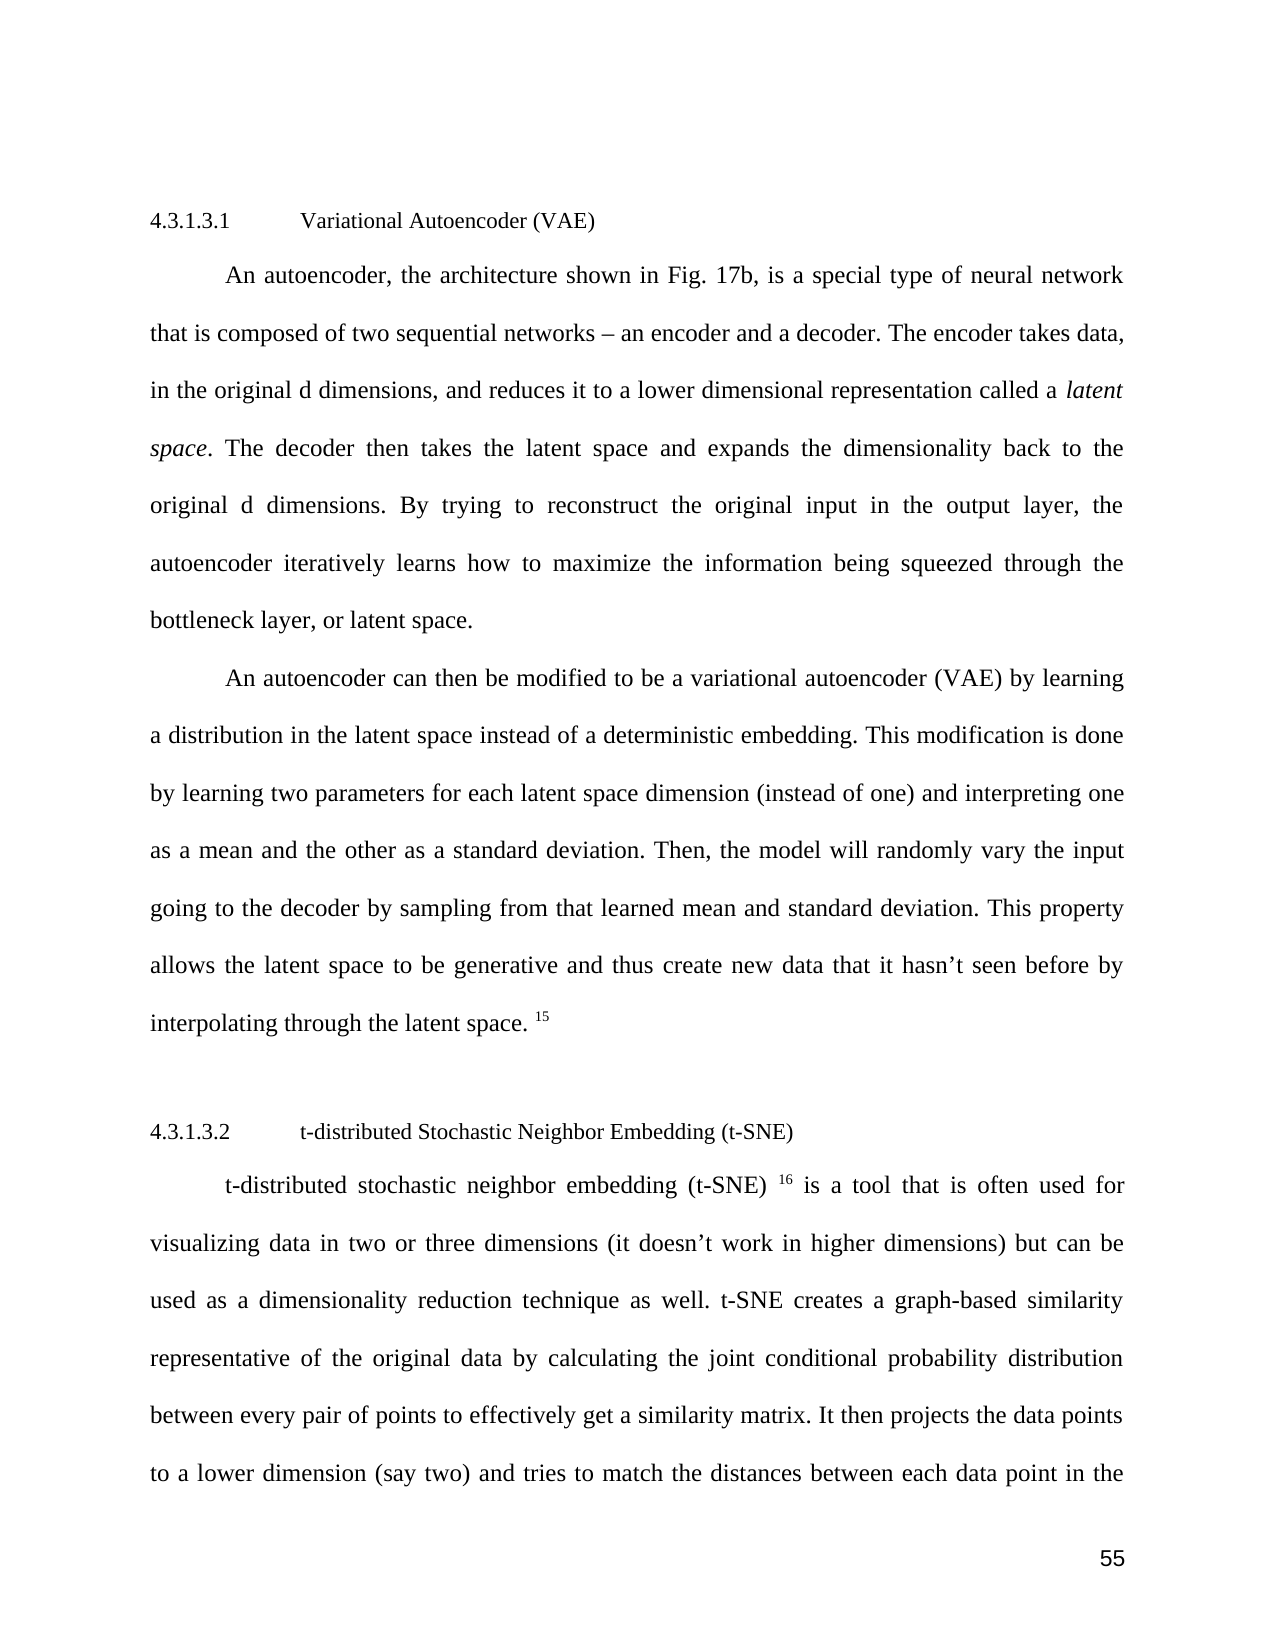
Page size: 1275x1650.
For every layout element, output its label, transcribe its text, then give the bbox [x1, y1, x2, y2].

list t-distributed Stochastic Neighbor Embedding (t-SNE) [150, 1118, 1125, 1144]
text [150, 1171, 1125, 1487]
text An autoencoder can then be modified to be a variational autoencoder (VAE) by learning a distribution in the latent space instead of a deterministic embedding. This modification is done by learning two parameters for each latent space dimension (instead of one) and interpreting one as a mean and the other as a standard deviation. Then, the model will randomly vary the input going to the decoder by sampling from that learned mean and standard deviation. This property allows the latent space to be generative and thus create new data that it hasn’t seen before by interpolating through the latent space. 15 [150, 663, 1125, 1036]
list Variational Autoencoder (VAE) [150, 207, 1125, 234]
text An autoencoder, the architecture shown in Fig. 17b, is a special type of neural network that is composed of two sequential networks – an encoder and a decoder. The encoder takes data, in the original d dimensions, and reduces it to a lower dimensional representation called a latent space. The decoder then takes the latent space and expands the dimensionality back to the original d dimensions. By trying to reconstruct the original input in the output layer, the autoencoder iteratively learns how to maximize the information being squeezed through the bottleneck layer, or latent space. [150, 260, 1125, 634]
